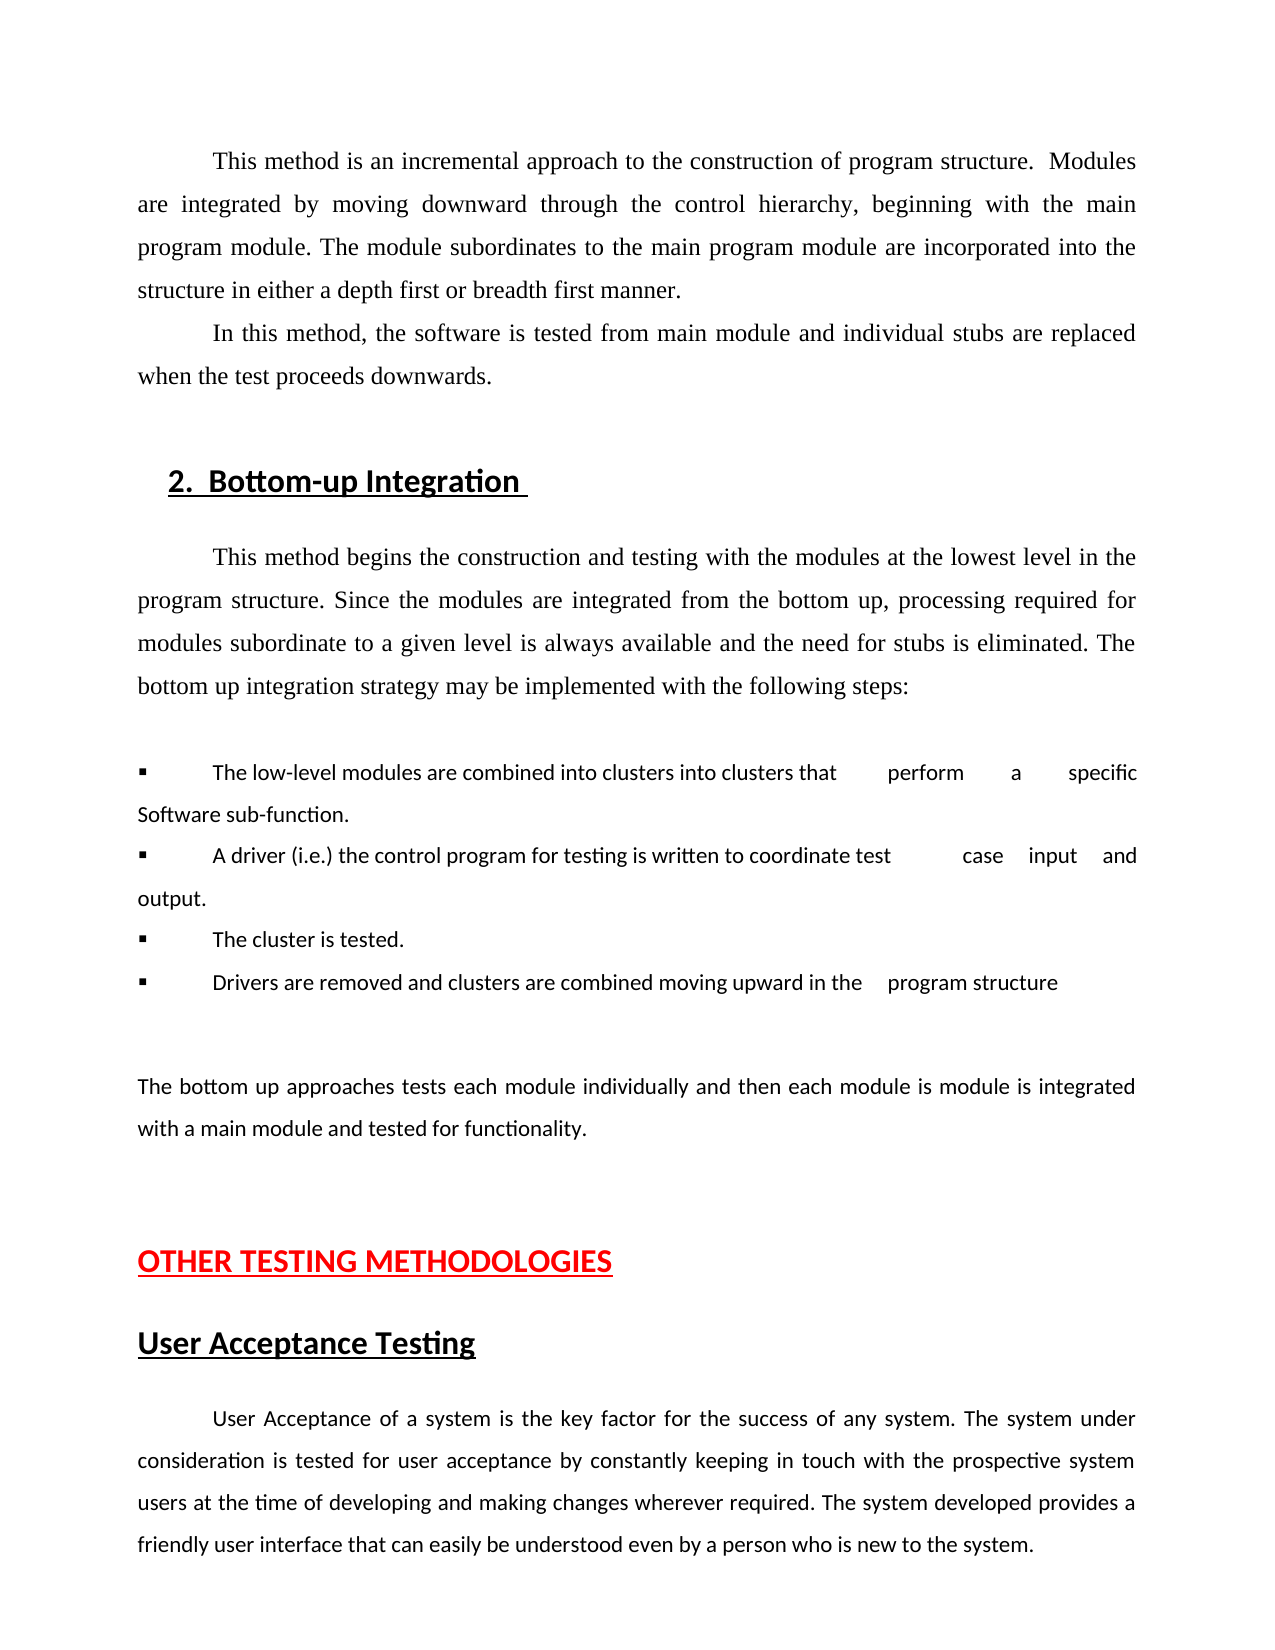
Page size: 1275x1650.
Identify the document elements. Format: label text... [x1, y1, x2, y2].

text 2. Bottom-up Integration [137, 460, 1137, 501]
text This method begins the construction and testing with the modules at the lowest level in the program structure. Since the modules are integrated from the bottom up, processing required for modules subordinate to a given level is always available and the need for stubs is eliminated. The bottom up integration strategy may be implemented with the following steps: [137, 542, 1137, 700]
text In this method, the software is tested from main module and individual stubs are replaced when the test proceeds downwards. [137, 318, 1137, 390]
text OTHER TESTING METHODOLOGIES [137, 1240, 1137, 1281]
list A driver (i.e.) the control program for testing is written to coordinate test case input and output. [137, 842, 1137, 912]
text The bottom up approaches tests each module individually and then each module is module is integrated with a main module and tested for functionality. [137, 1072, 1137, 1142]
list The cluster is tested. [137, 926, 1137, 954]
text User Acceptance of a system is the key factor for the success of any system. The system under consideration is tested for user acceptance by constantly keeping in touch with the prospective system users at the time of developing and making changes wherever required. The system developed provides a friendly user interface that can easily be understood even by a person who is new to the system. [137, 1404, 1137, 1558]
list The low-level modules are combined into clusters into clusters that perform a specific Software sub-function. [137, 758, 1137, 828]
text This method is an incremental approach to the construction of program structure. Modules are integrated by moving downward through the control hierarchy, beginning with the main program module. The module subordinates to the main program module are incorporated into the structure in either a depth first or breadth first manner. [137, 146, 1137, 304]
list Drivers are removed and clusters are combined moving upward in the program structure [137, 968, 1137, 996]
text User Acceptance Testing [137, 1322, 1137, 1363]
